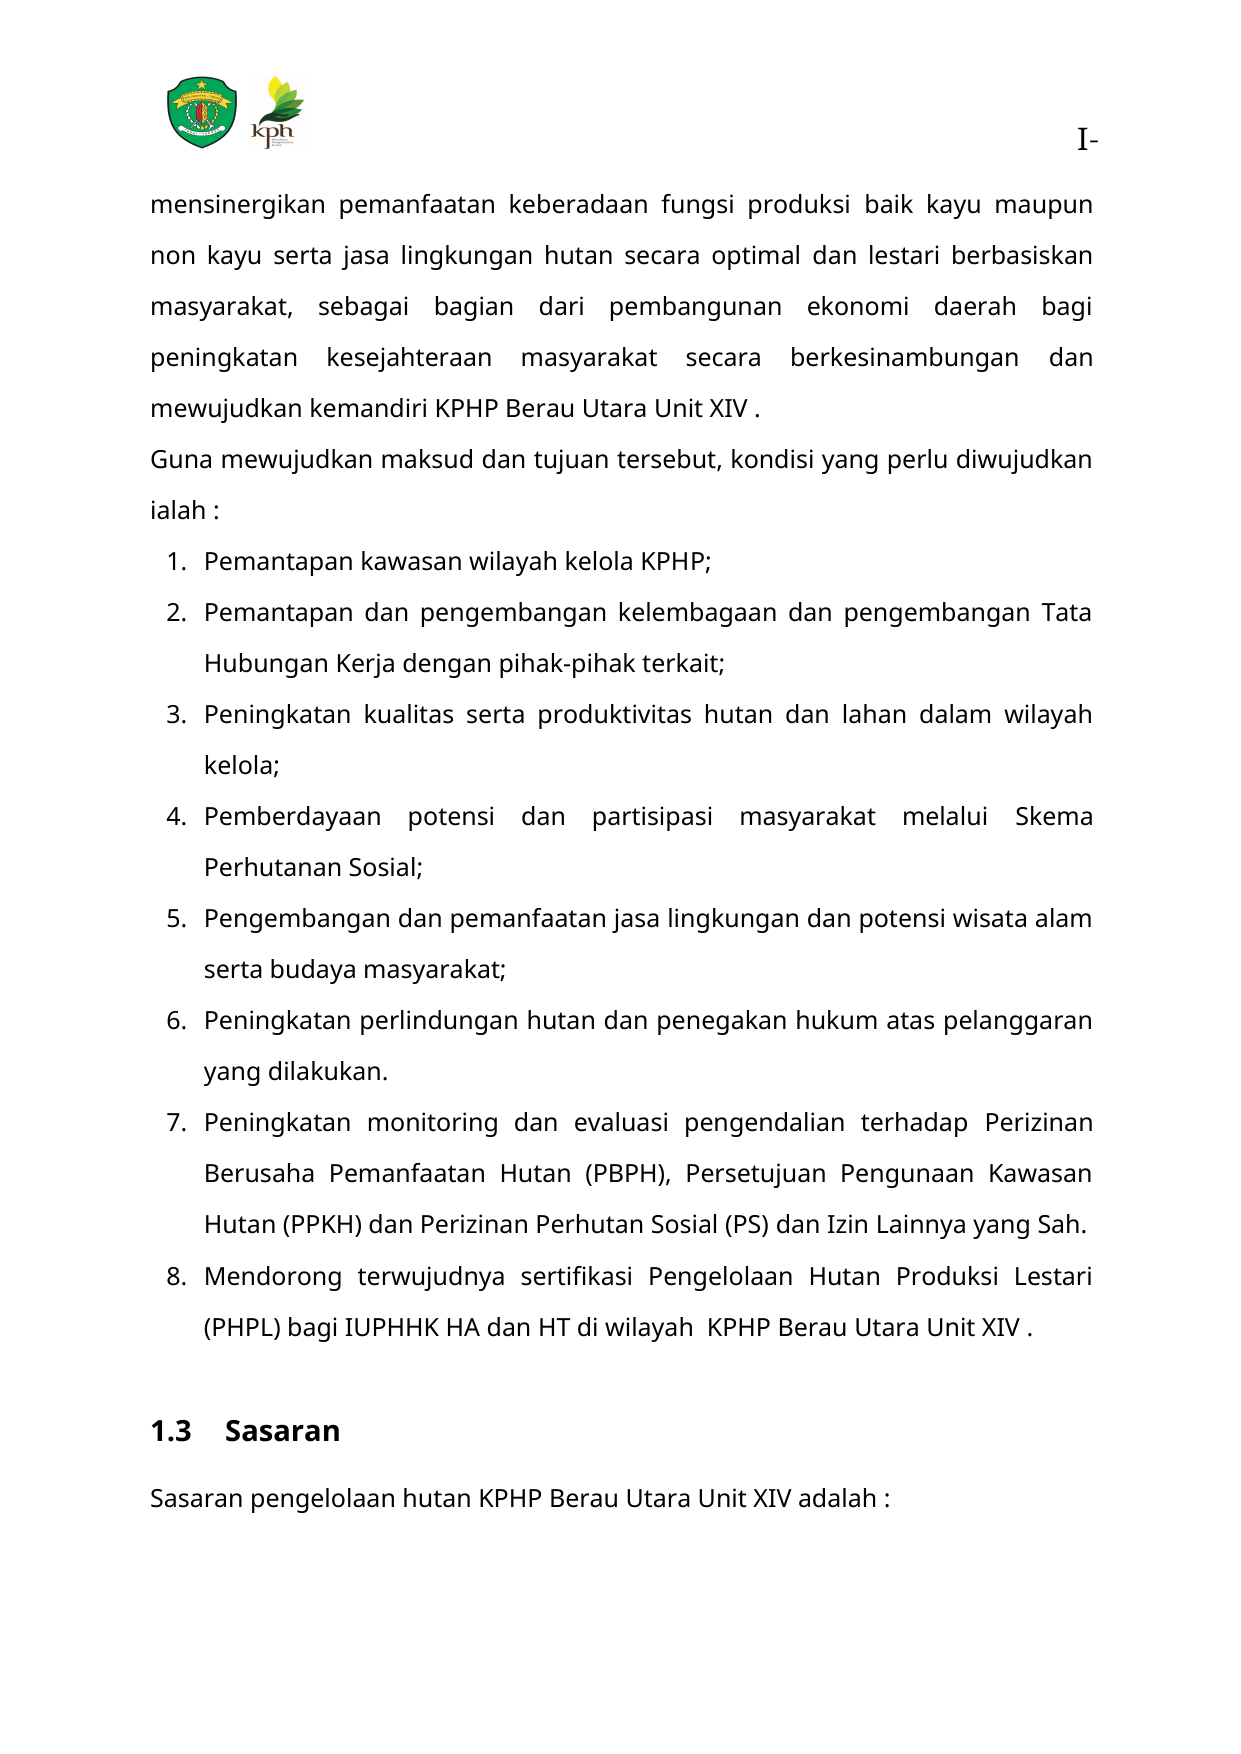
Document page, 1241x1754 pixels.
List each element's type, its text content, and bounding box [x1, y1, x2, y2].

list Pemantapan dan pengembangan kelembagaan dan pengembangan Tata Hubungan Kerja dengan pihak-pihak terkait; [166, 595, 1093, 680]
list Peningkatan kualitas serta produktivitas hutan dan lahan dalam wilayah kelola; [166, 697, 1093, 782]
subtitle 1.3 Sasaran [150, 1410, 1090, 1450]
text mensinergikan pemanfaatan keberadaan fungsi produksi baik kayu maupun non kayu serta jasa lingkungan hutan secara optimal dan lestari berbasiskan masyarakat, sebagai bagian dari pembangunan ekonomi daerah bagi peningkatan kesejahteraan masyarakat secara berkesinambungan dan mewujudkan kemandiri KPHP Berau Utara Unit XIV . [150, 186, 1093, 424]
list Pemantapan kawasan wilayah kelola KPHP; [166, 544, 1093, 578]
list Pengembangan dan pemanfaatan jasa lingkungan dan potensi wisata alam serta budaya masyarakat; [166, 901, 1093, 986]
text Guna mewujudkan maksud dan tujuan tersebut, kondisi yang perlu diwujudkan ialah : [150, 442, 1093, 527]
picture [164, 75, 240, 151]
list Pemberdayaan potensi dan partisipasi masyarakat melalui Skema Perhutanan Sosial; [166, 799, 1093, 884]
list Peningkatan perlindungan hutan dan penegakan hukum atas pelanggaran yang dilakukan. [166, 1003, 1093, 1088]
list Mendorong terwujudnya sertifikasi Pengelolaan Hutan Produksi Lestari (PHPL) bagi IUPHHK HA dan HT di wilayah KPHP Berau Utara Unit XIV . [166, 1258, 1093, 1343]
list Peningkatan monitoring dan evaluasi pengendalian terhadap Perizinan Berusaha Pemanfaatan Hutan (PBPH), Persetujuan Pengunaan Kawasan Hutan (PPKH) dan Perizinan Perhutan Sosial (PS) dan Izin Lainnya yang Sah. [166, 1105, 1093, 1241]
text Sasaran pengelolaan hutan KPHP Berau Utara Unit XIV adalah : [150, 1481, 1093, 1515]
picture [247, 75, 307, 150]
